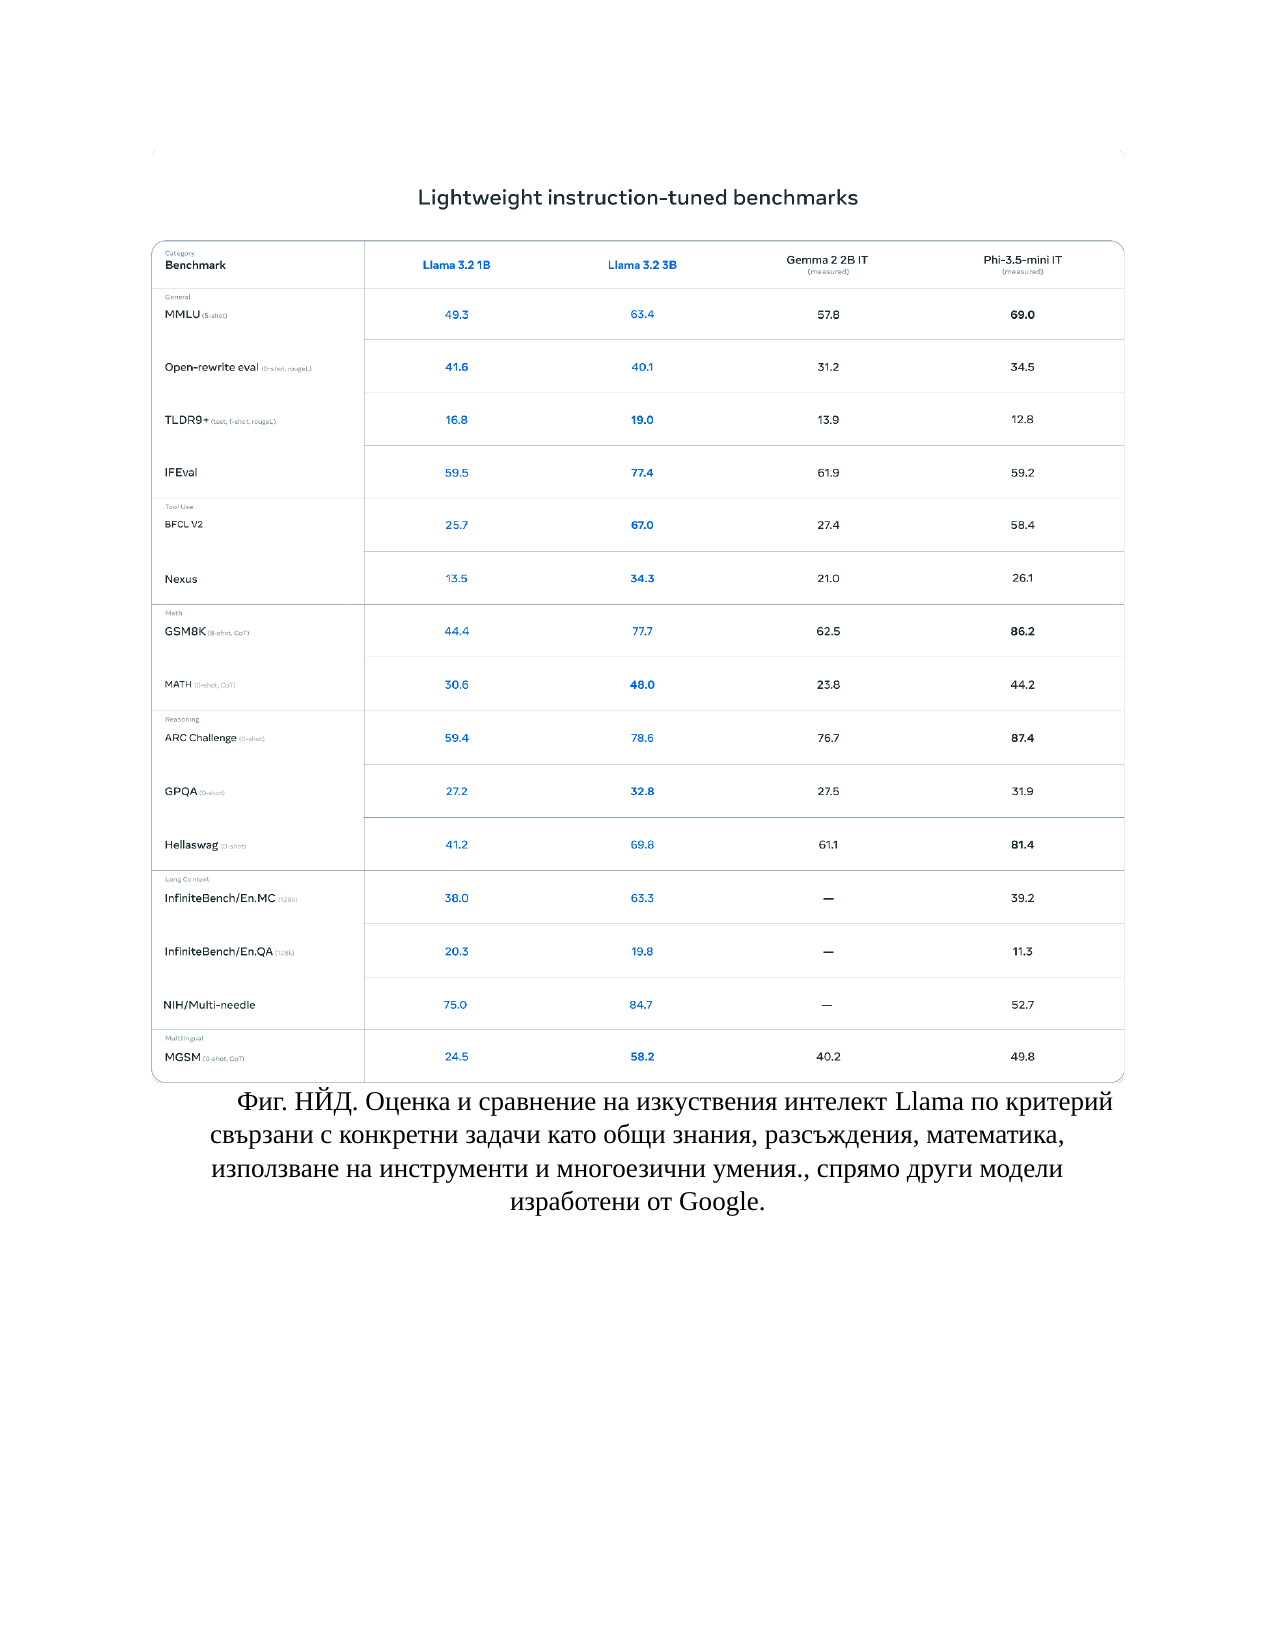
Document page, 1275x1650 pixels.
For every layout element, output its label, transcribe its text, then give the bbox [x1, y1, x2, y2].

text Фиг. НЙД. Оценка и сравнение на изкуствения интелект Llama по критерий свързани с конкретни задачи като общи знания, разсъждения, математика, използване на инструменти и многоезични умения., спрямо други модели изработени от Google. [150, 1083, 1125, 1217]
picture [150, 150, 1125, 1083]
